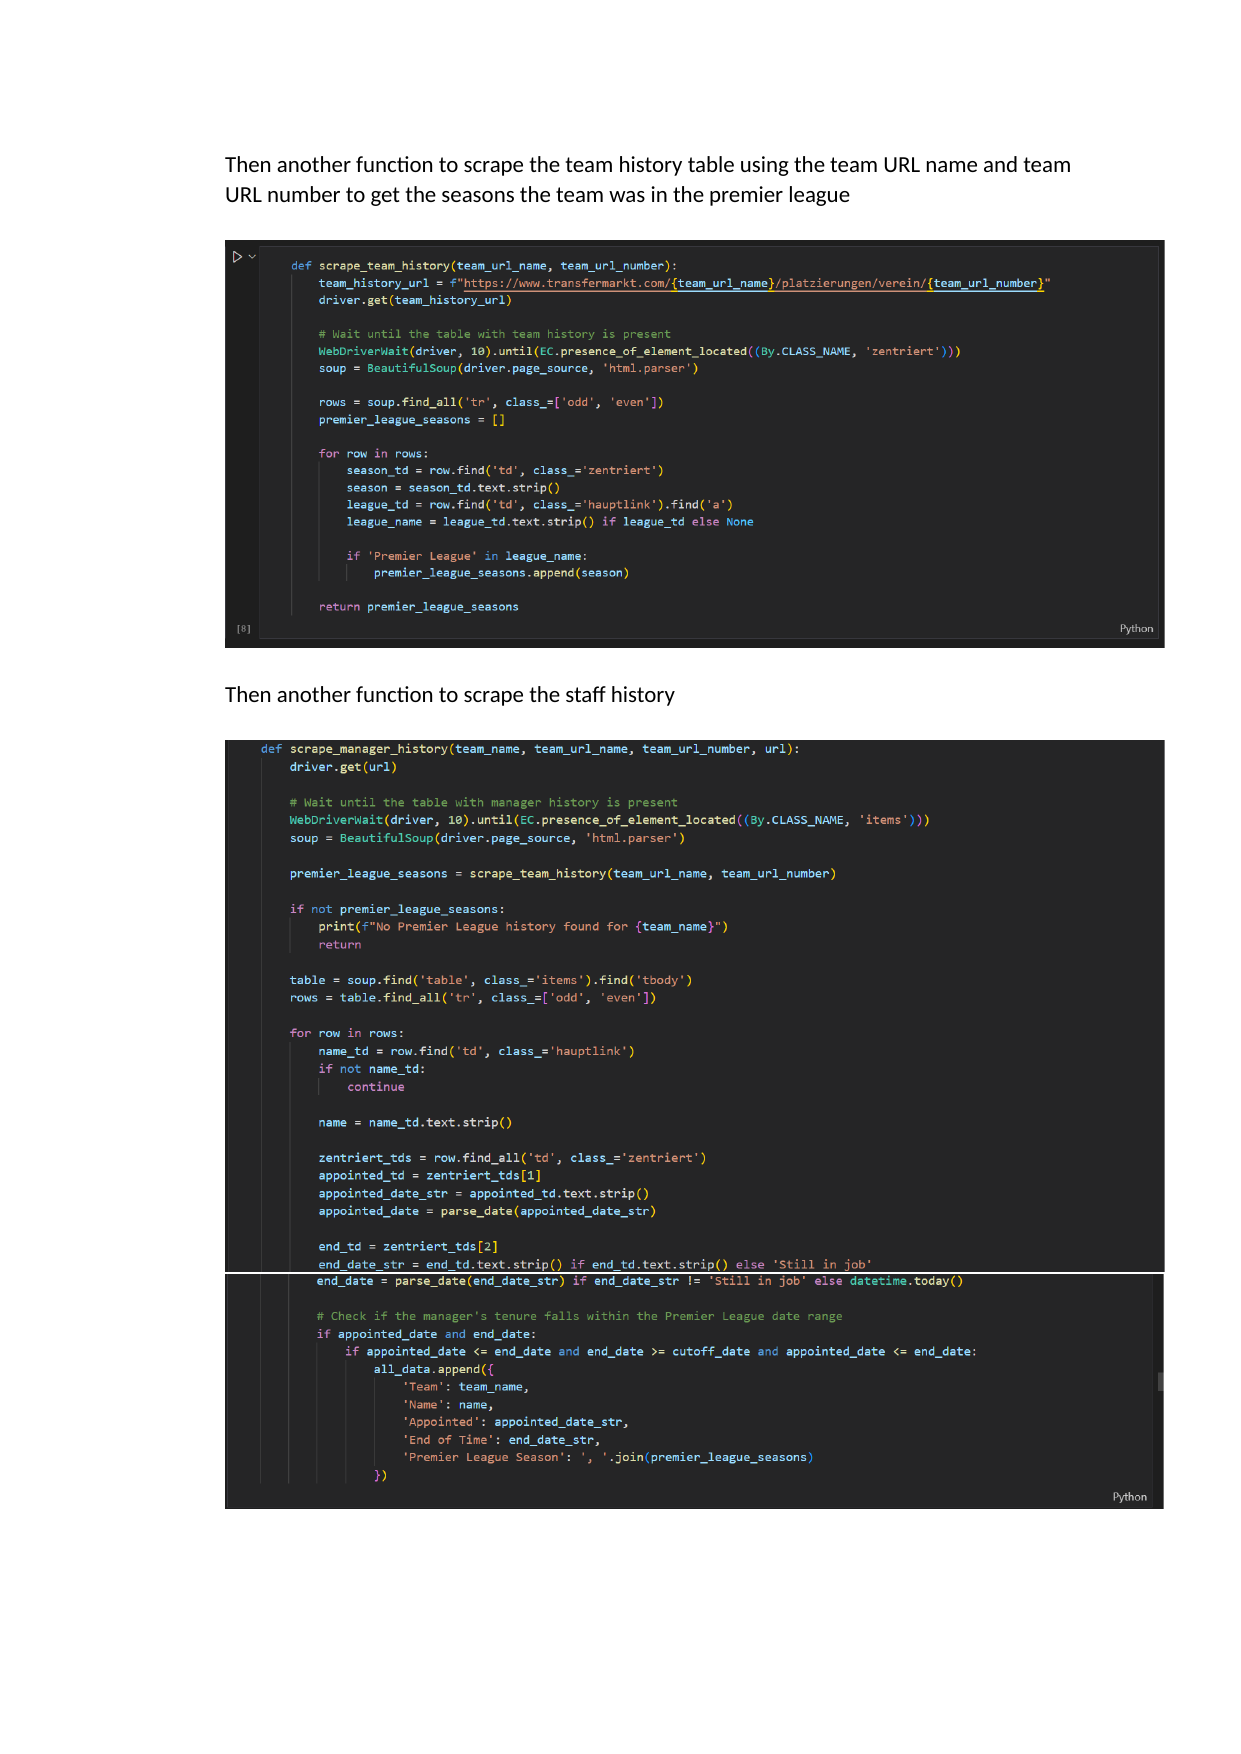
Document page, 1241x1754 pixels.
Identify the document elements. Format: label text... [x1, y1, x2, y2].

picture [225, 240, 1165, 648]
picture [225, 1274, 1164, 1509]
list Then another function to scrape the staff history [225, 680, 1090, 708]
list Then another function to scrape the team history table using the team URL name and team URL number to get the seasons the team was in the premier league [225, 150, 1090, 208]
picture [225, 740, 1165, 1272]
